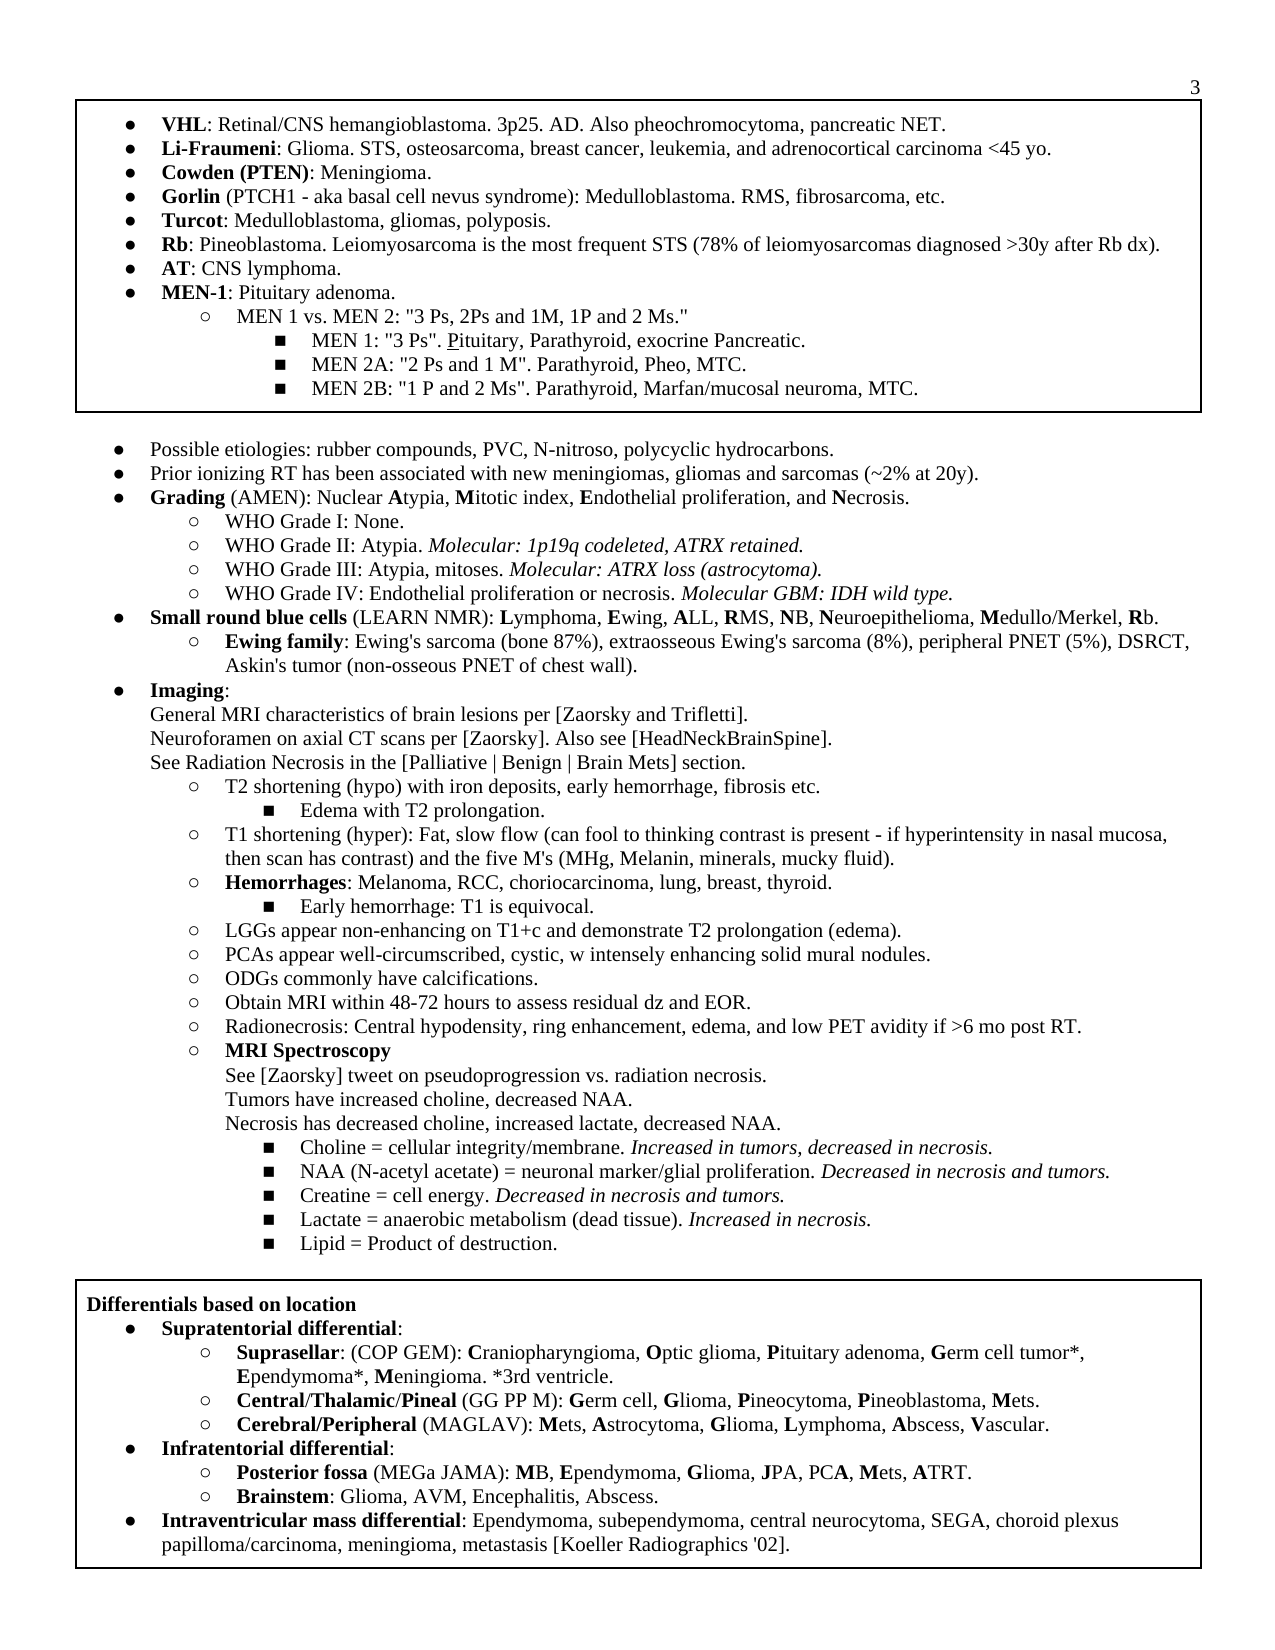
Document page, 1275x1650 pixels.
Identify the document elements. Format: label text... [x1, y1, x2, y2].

text Neuroforamen on axial CT scans per [Zaorsky]. Also see [HeadNeckBrainSpine]. [150, 726, 1200, 750]
list WHO Grade II: Atypia. Molecular: 1p19q codeleted, ATRX retained. [187, 533, 1200, 557]
list Edema with T2 prolongation. [262, 798, 1200, 822]
list WHO Grade IV: Endothelial proliferation or necrosis. Molecular GBM: IDH wild type. [187, 581, 1200, 605]
list Creatine = cell energy. Decreased in necrosis and tumors. [262, 1183, 1200, 1207]
list PCAs appear well-circumscribed, cystic, w intensely enhancing solid mural nodules. [187, 942, 1200, 966]
list T1 shortening (hyper): Fat, slow flow (can fool to thinking contrast is present - if hyperintensity in nasal mucosa, then scan has contrast) and the five M's (MHg, Melanin, minerals, mucky fluid). [187, 822, 1200, 870]
list WHO Grade III: Atypia, mitoses. Molecular: ATRX loss (astrocytoma). [187, 557, 1200, 581]
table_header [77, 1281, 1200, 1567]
list Prior ionizing RT has been associated with new meningiomas, gliomas and sarcomas (~2% at 20y). [112, 461, 1200, 485]
list WHO Grade I: None. [187, 509, 1200, 533]
list Lipid = Product of destruction. [262, 1231, 1200, 1255]
list MRI Spectroscopy See [Zaorsky] tweet on pseudoprogression vs. radiation necrosis. [187, 1038, 1200, 1087]
text See Radiation Necrosis in the [Palliative | Benign | Brain Mets] section. [150, 750, 1200, 774]
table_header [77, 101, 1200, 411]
list Obtain MRI within 48-72 hours to assess residual dz and EOR. [187, 990, 1200, 1014]
list Hemorrhages: Melanoma, RCC, choriocarcinoma, lung, breast, thyroid. [187, 870, 1200, 894]
list T2 shortening (hypo) with iron deposits, early hemorrhage, fibrosis etc. [187, 774, 1200, 798]
list NAA (N-acetyl acetate) = neuronal marker/glial proliferation. Decreased in necrosis and tumors. [262, 1159, 1200, 1183]
list Ewing family: Ewing's sarcoma (bone 87%), extraosseous Ewing's sarcoma (8%), peripheral PNET (5%), DSRCT, Askin's tumor (non-osseous PNET of chest wall). [187, 629, 1200, 677]
list Possible etiologies: rubber compounds, PVC, N-nitroso, polycyclic hydrocarbons. [112, 437, 1200, 461]
list Radionecrosis: Central hypodensity, ring enhancement, edema, and low PET avidity if >6 mo post RT. [187, 1014, 1200, 1038]
list ODGs commonly have calcifications. [187, 966, 1200, 990]
list Early hemorrhage: T1 is equivocal. [262, 894, 1200, 918]
list Grading (AMEN): Nuclear Atypia, Mitotic index, Endothelial proliferation, and Necrosis. [112, 485, 1200, 509]
list LGGs appear non-enhancing on T1+c and demonstrate T2 prolongation (edema). [187, 918, 1200, 942]
list Imaging: [112, 677, 1200, 702]
list Choline = cellular integrity/membrane. Increased in tumors, decreased in necrosis. [262, 1135, 1200, 1159]
text Necrosis has decreased choline, increased lactate, decreased NAA. [225, 1111, 1200, 1135]
text Tumors have increased choline, decreased NAA. [225, 1087, 1200, 1111]
text General MRI characteristics of brain lesions per [Zaorsky and Trifletti]. [150, 702, 1200, 726]
list Small round blue cells (LEARN NMR): Lymphoma, Ewing, ALL, RMS, NB, Neuroepithelioma, Medullo/Merkel, Rb. [112, 605, 1200, 629]
list Lactate = anaerobic metabolism (dead tissue). Increased in necrosis. [262, 1207, 1200, 1231]
